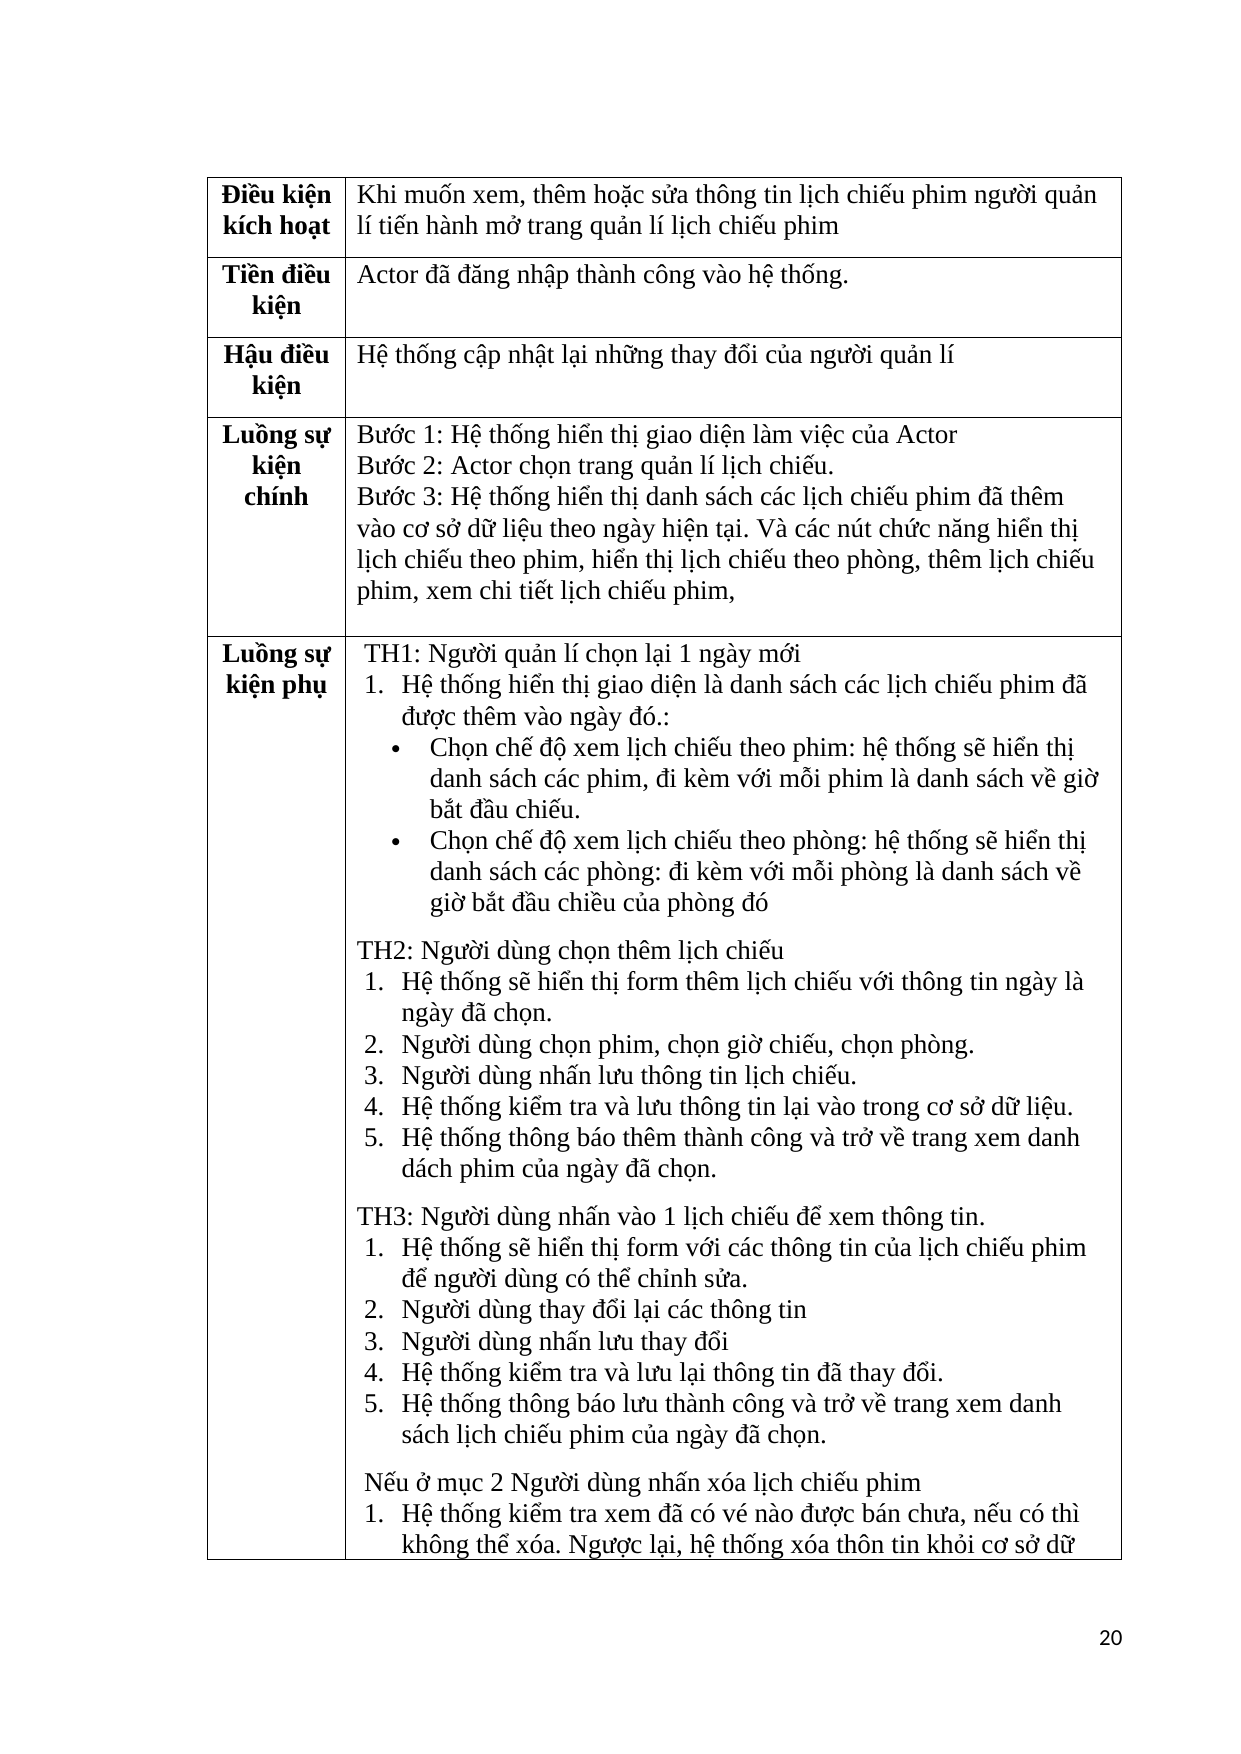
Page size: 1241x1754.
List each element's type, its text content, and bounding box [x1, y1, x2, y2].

table_cell Luồng sự kiện phụ [208, 637, 345, 1559]
table_cell Actor đã đăng nhập thành công vào hệ thống. [346, 258, 1121, 337]
table_cell Hệ thống cập nhật lại những thay đổi của người quản lí [346, 338, 1121, 417]
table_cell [346, 637, 1121, 1559]
table_cell Khi muốn xem, thêm hoặc sửa thông tin lịch chiếu phim người quản lí tiến hành mở trang quản lí lịch chiếu phim [346, 178, 1121, 257]
table_cell Điều kiện kích hoạt [208, 178, 345, 257]
table_cell Hậu điều kiện [208, 338, 345, 417]
table_cell Tiền điều kiện [208, 258, 345, 337]
table_cell Luồng sự kiện chính [208, 418, 345, 636]
table_cell Bước 1: Hệ thống hiển thị giao diện làm việc của Actor Bước 2: Actor chọn trang quản lí lịch chiếu. Bước 3: Hệ thống hiển thị danh sách các lịch chiếu phim đã thêm vào cơ sở dữ liệu theo ngày hiện tại. Và các nút chức năng hiển thị lịch chiếu theo phim, hiển thị lịch chiếu theo phòng, thêm lịch chiếu phim, xem chi tiết lịch chiếu phim, [346, 418, 1121, 636]
